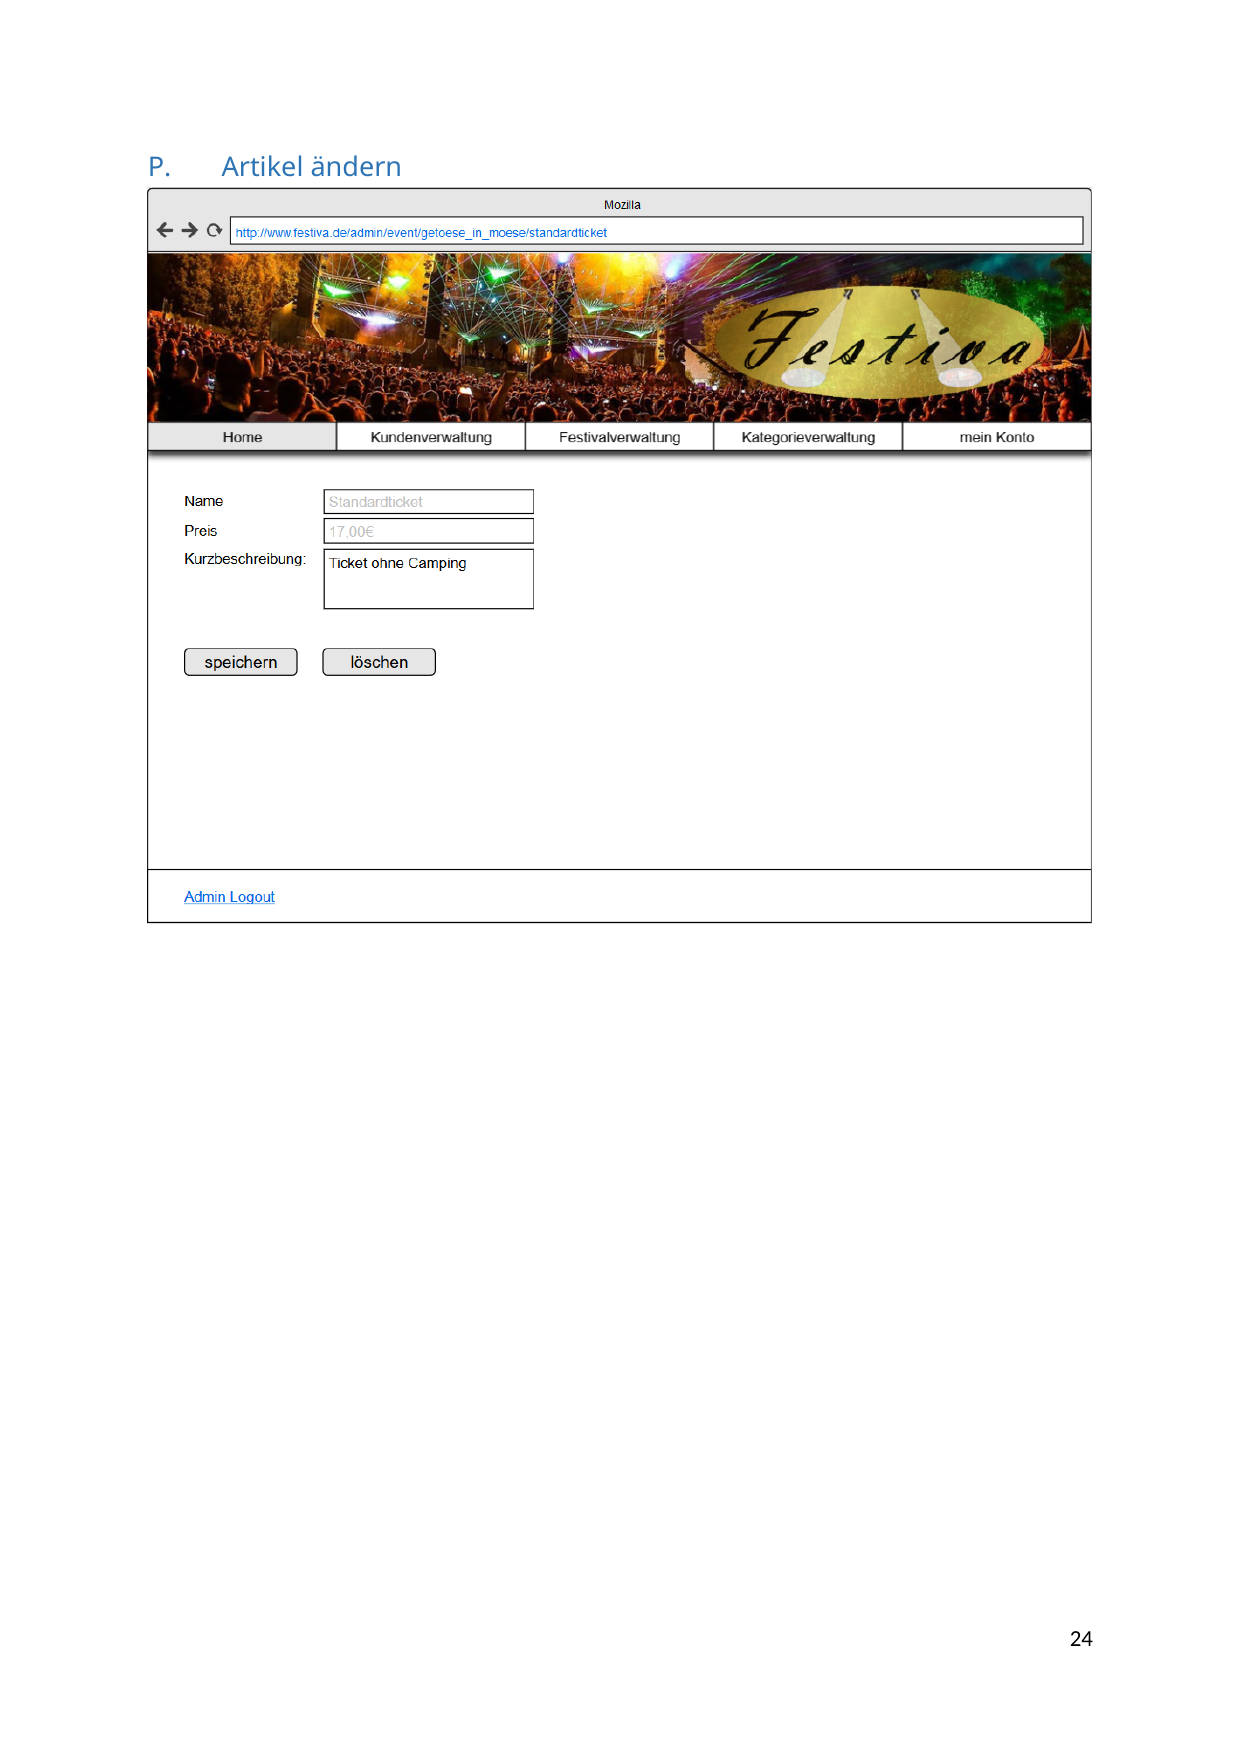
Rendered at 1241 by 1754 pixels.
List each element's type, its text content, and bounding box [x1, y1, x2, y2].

picture [147, 187, 1092, 924]
subtitle Artikel ändern [148, 148, 1093, 184]
